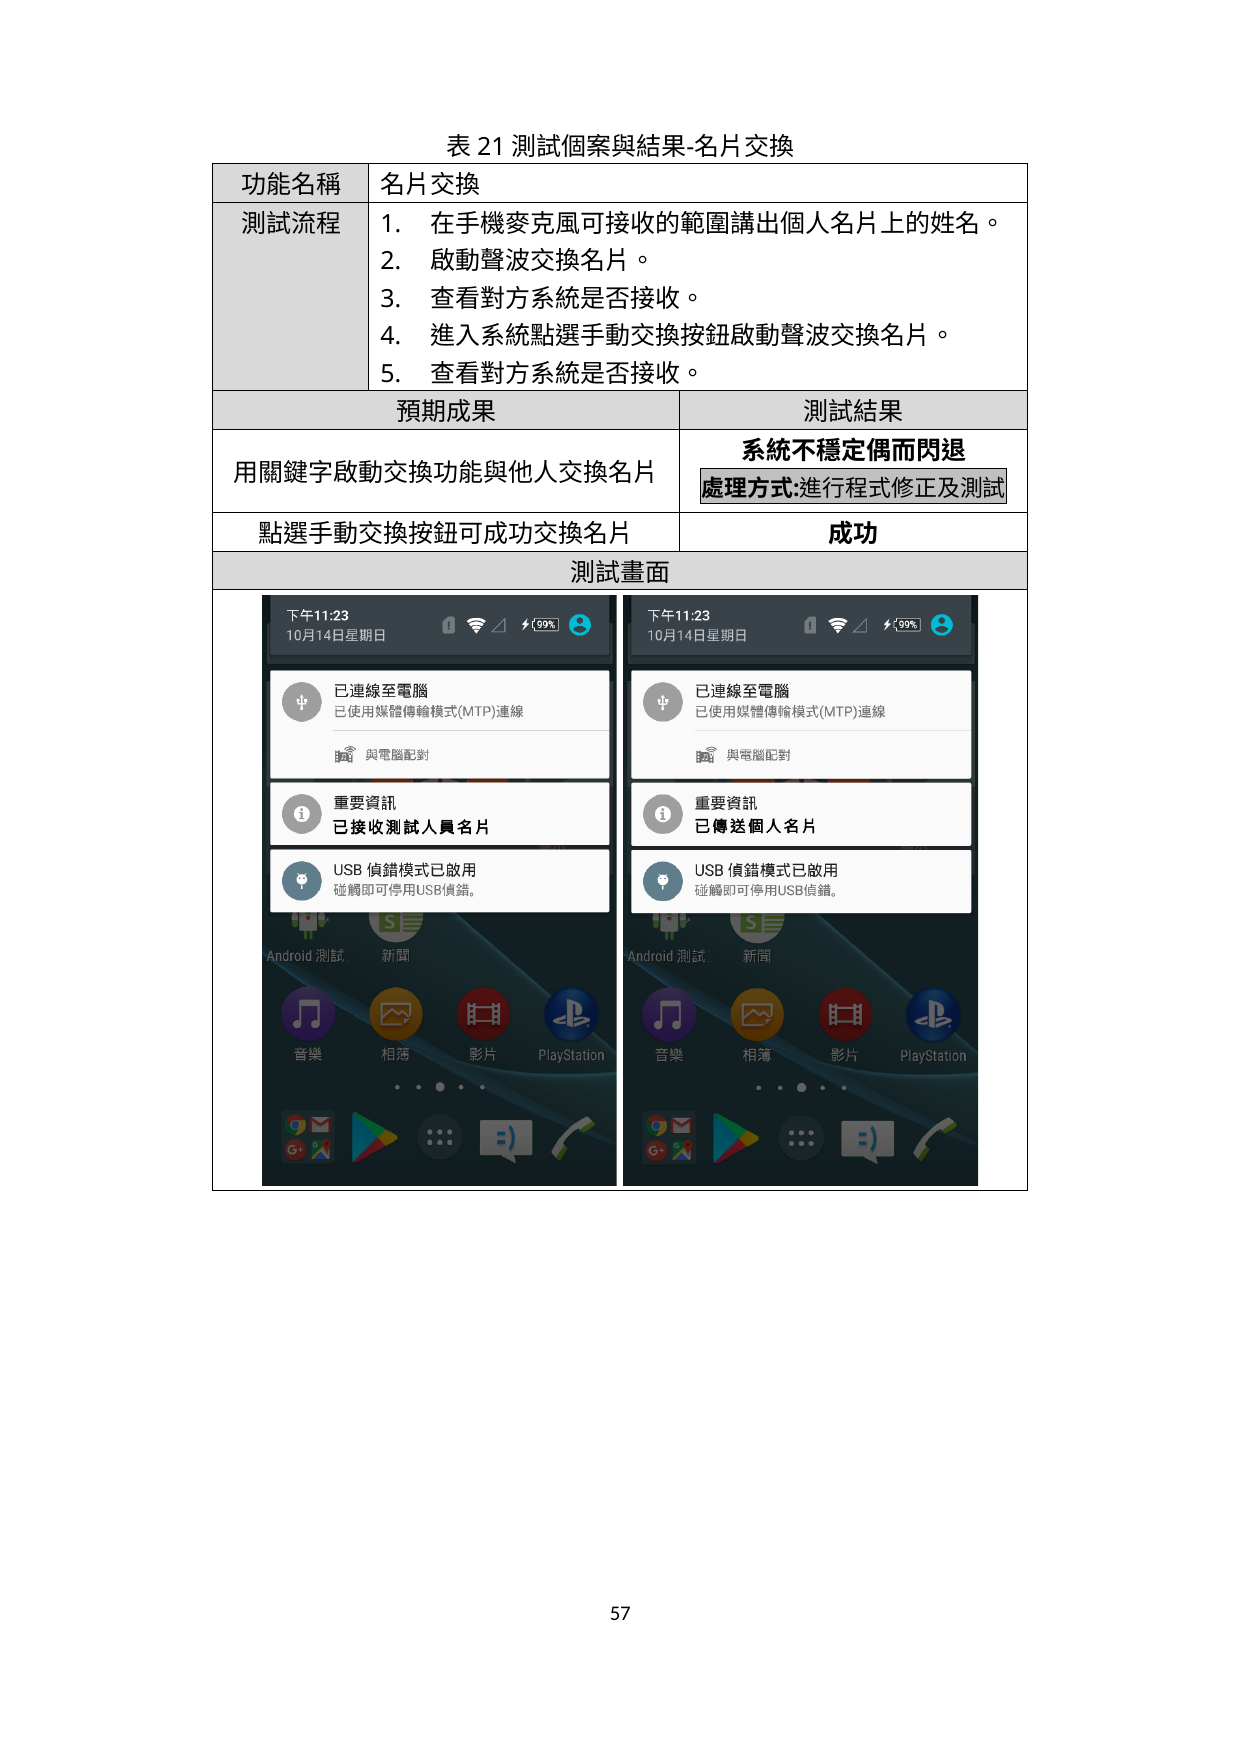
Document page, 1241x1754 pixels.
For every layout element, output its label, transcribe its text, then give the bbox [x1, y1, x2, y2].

table_header 名片交換 [369, 164, 1027, 202]
picture [262, 595, 617, 1186]
table_cell [213, 590, 1027, 1190]
text 表 21 測試個案與結果-名片交換 [89, 126, 1152, 163]
table_cell 成功 [680, 513, 1027, 551]
table_cell 點選手動交換按鈕可成功交換名片 [213, 513, 679, 551]
table_cell 測試畫面 [213, 552, 1027, 589]
table_cell 用關鍵字啟動交換功能與他人交換名片 [213, 430, 679, 512]
picture [623, 595, 979, 1186]
table_cell 測試流程 [213, 203, 368, 390]
table_cell 預期成果 [213, 391, 679, 429]
table_header 功能名稱 [213, 164, 368, 202]
table_cell 系統不穩定偶而閃退 處理方式:進行程式修正及測試 [680, 430, 1027, 512]
table_cell 測試結果 [680, 391, 1027, 429]
table_cell 在手機麥克風可接收的範圍講出個人名片上的姓名。 啟動聲波交換名片。 查看對方系統是否接收。 進入系統點選手動交換按鈕啟動聲波交換名片。 查看對方系統是否接收。 [369, 203, 1027, 390]
